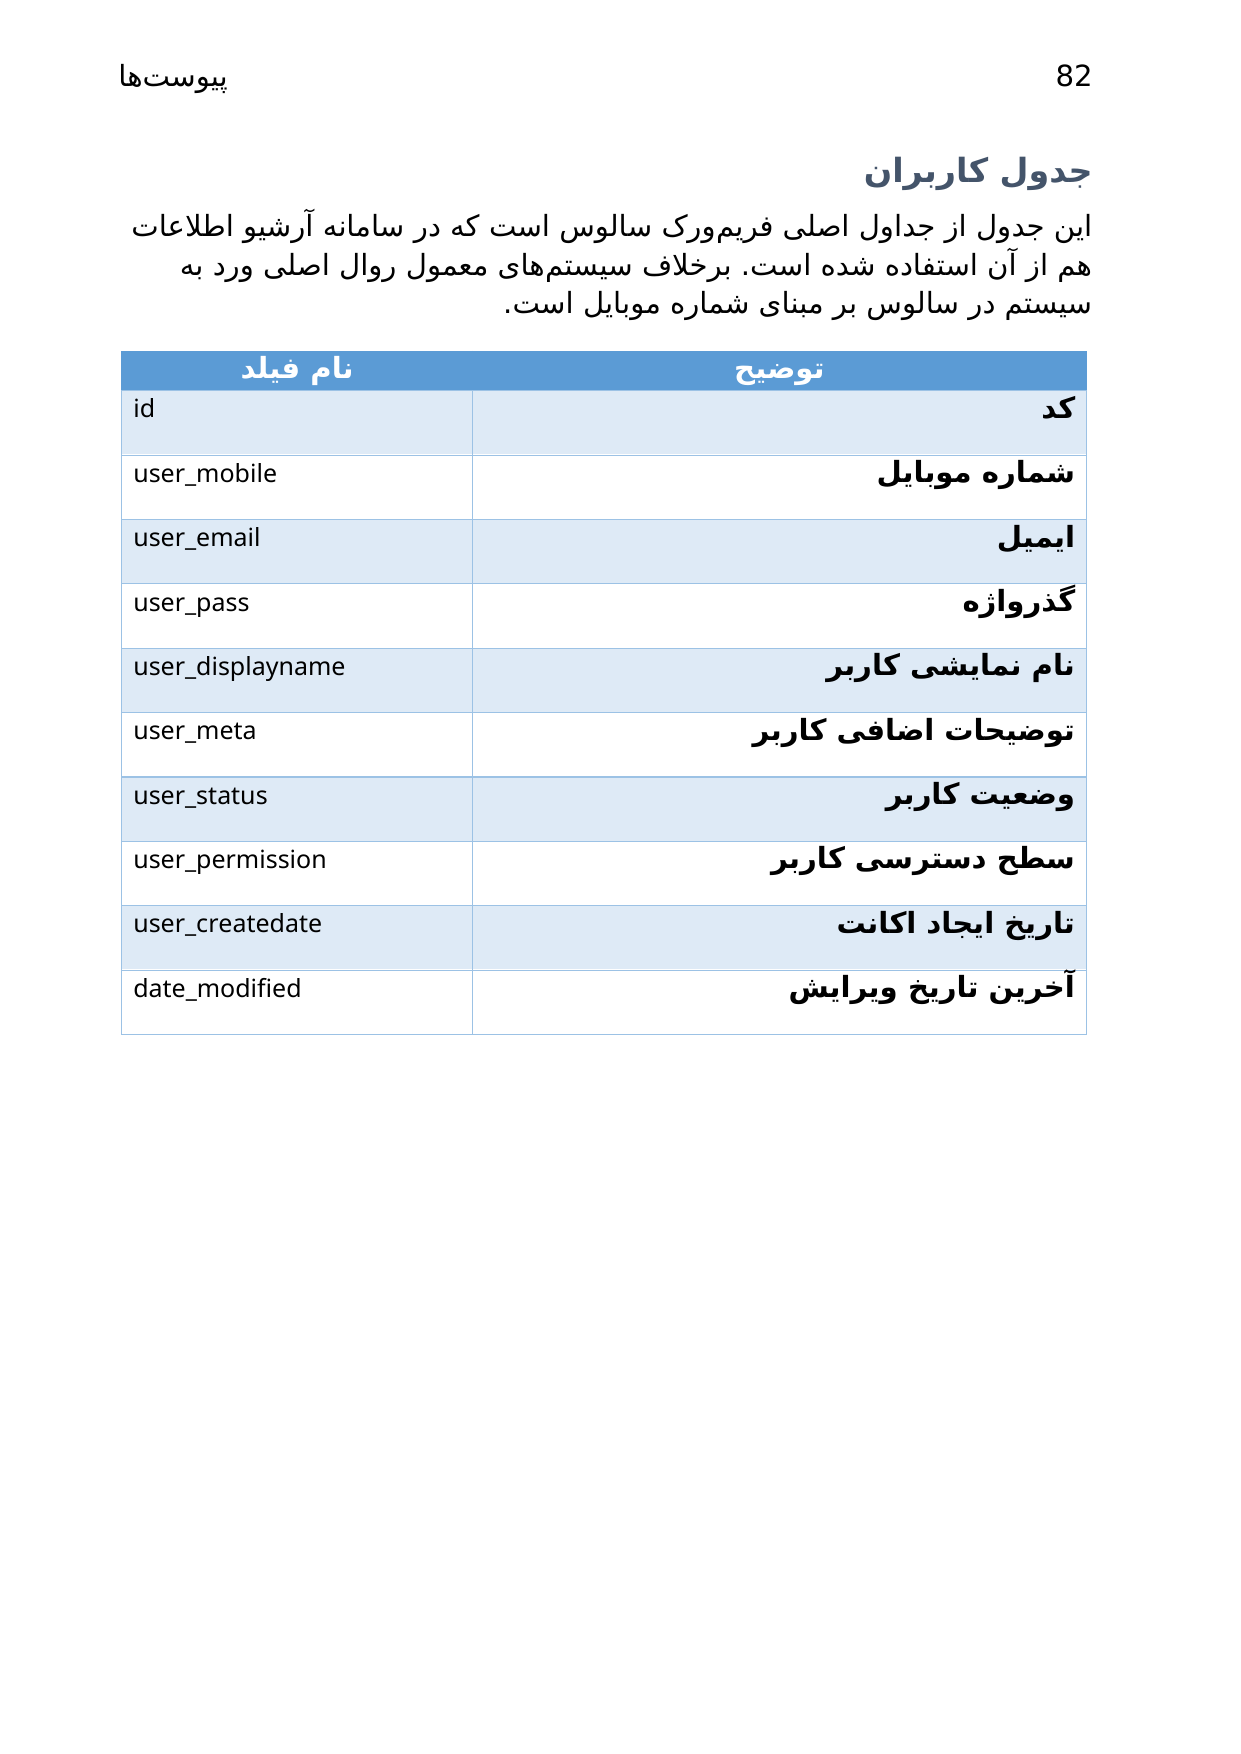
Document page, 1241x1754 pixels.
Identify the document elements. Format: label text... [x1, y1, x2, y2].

table_cell id [122, 391, 472, 454]
table_cell تاریخ ایجاد اکانت [473, 906, 1086, 969]
table_cell user_meta [122, 713, 472, 776]
table_cell date_modified [122, 971, 472, 1034]
table_cell سطح دسترسی کاربر [473, 842, 1086, 905]
table_header نام فیلد [122, 352, 472, 390]
table_cell گذرواژه [473, 584, 1086, 648]
table_cell user_mobile [122, 456, 472, 519]
subtitle جدول کاربران [118, 152, 1092, 191]
table_cell وضعیت کاربر [474, 779, 1085, 840]
table_cell user_status [122, 778, 472, 841]
table_cell user_createdate [122, 906, 472, 969]
table_cell آخرین تاریخ ویرایش [473, 971, 1086, 1034]
table_header توضیح [473, 352, 1086, 390]
table_cell ایمیل [473, 520, 1086, 583]
table_cell user_pass [122, 584, 472, 648]
table_cell نام نمایشی کاربر [473, 649, 1086, 712]
table_cell user_permission [122, 842, 472, 905]
table_cell user_email [122, 520, 472, 583]
text این جدول از جداول اصلی فریم‌ورک سالوس است که در هم از آن استفاده شده است. برخلاف سیستم‌های معمول روال اصلی ورد به سیستم در سالوس بر مبنای شماره موبایل‌ است. [118, 209, 1092, 321]
table_cell user_displayname [122, 649, 472, 712]
table_cell شماره موبایل [473, 456, 1086, 519]
table_cell توضیحات اضافی کاربر [473, 713, 1086, 776]
table_cell کد [473, 391, 1086, 454]
